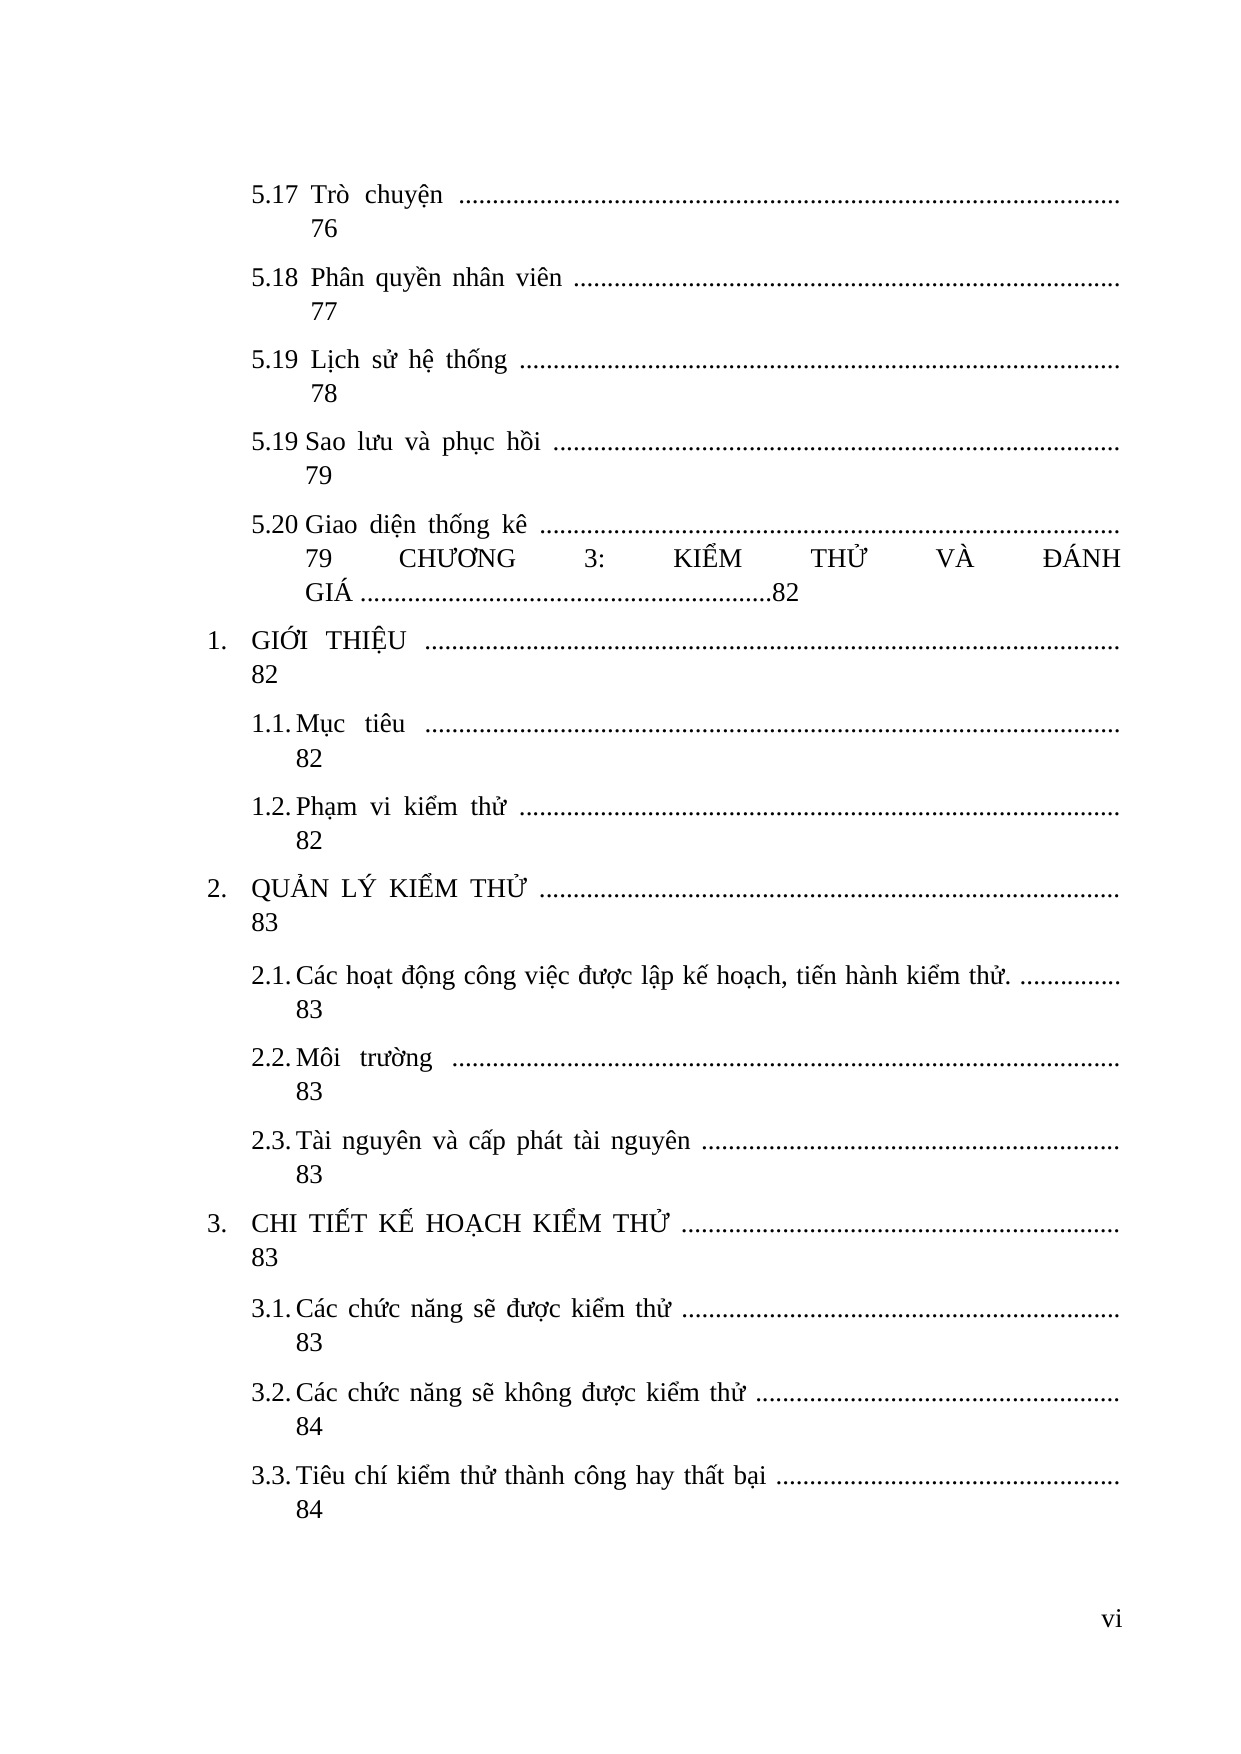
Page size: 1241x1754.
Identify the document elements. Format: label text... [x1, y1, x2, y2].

list Phân quyền nhân viên ................................................................................. 77 [251, 261, 1122, 326]
list Tiêu chí kiểm thử thành công hay thất bại ................................................... 84 [251, 1459, 1122, 1525]
list Mục tiêu ....................................................................................................... 82 [251, 707, 1122, 773]
list Lịch sử hệ thống ......................................................................................... 78 [251, 343, 1122, 408]
list GIỚI THIỆU ....................................................................................................... 82 [207, 624, 1122, 690]
list Sao lưu và phục hồi .................................................................................... 79 [251, 425, 1122, 491]
list Các hoạt động công việc được lập kế hoạch, tiến hành kiểm thử. ............... 83 [251, 959, 1122, 1024]
list Tài nguyên và cấp phát tài nguyên .............................................................. 83 [251, 1124, 1122, 1189]
list CHI TIẾT KẾ HOẠCH KIỂM THỬ ................................................................. 83 [207, 1207, 1122, 1273]
list Môi trường ................................................................................................... 83 [251, 1041, 1122, 1106]
list Các chức năng sẽ không được kiểm thử ...................................................... 84 [251, 1376, 1122, 1441]
list QUẢN LÝ KIỂM THỬ ...................................................................................... 83 [207, 872, 1122, 937]
list Trò chuyện .................................................................................................. 76 [251, 178, 1122, 244]
list Phạm vi kiểm thử ......................................................................................... 82 [251, 790, 1122, 855]
list Các chức năng sẽ được kiểm thử ................................................................. 83 [251, 1292, 1122, 1357]
list Giao diện thống kê ...................................................................................... 79 CHƯƠNG 3: KIỂM THỬ VÀ ĐÁNH GIÁ .............................................................82 [251, 508, 1122, 607]
